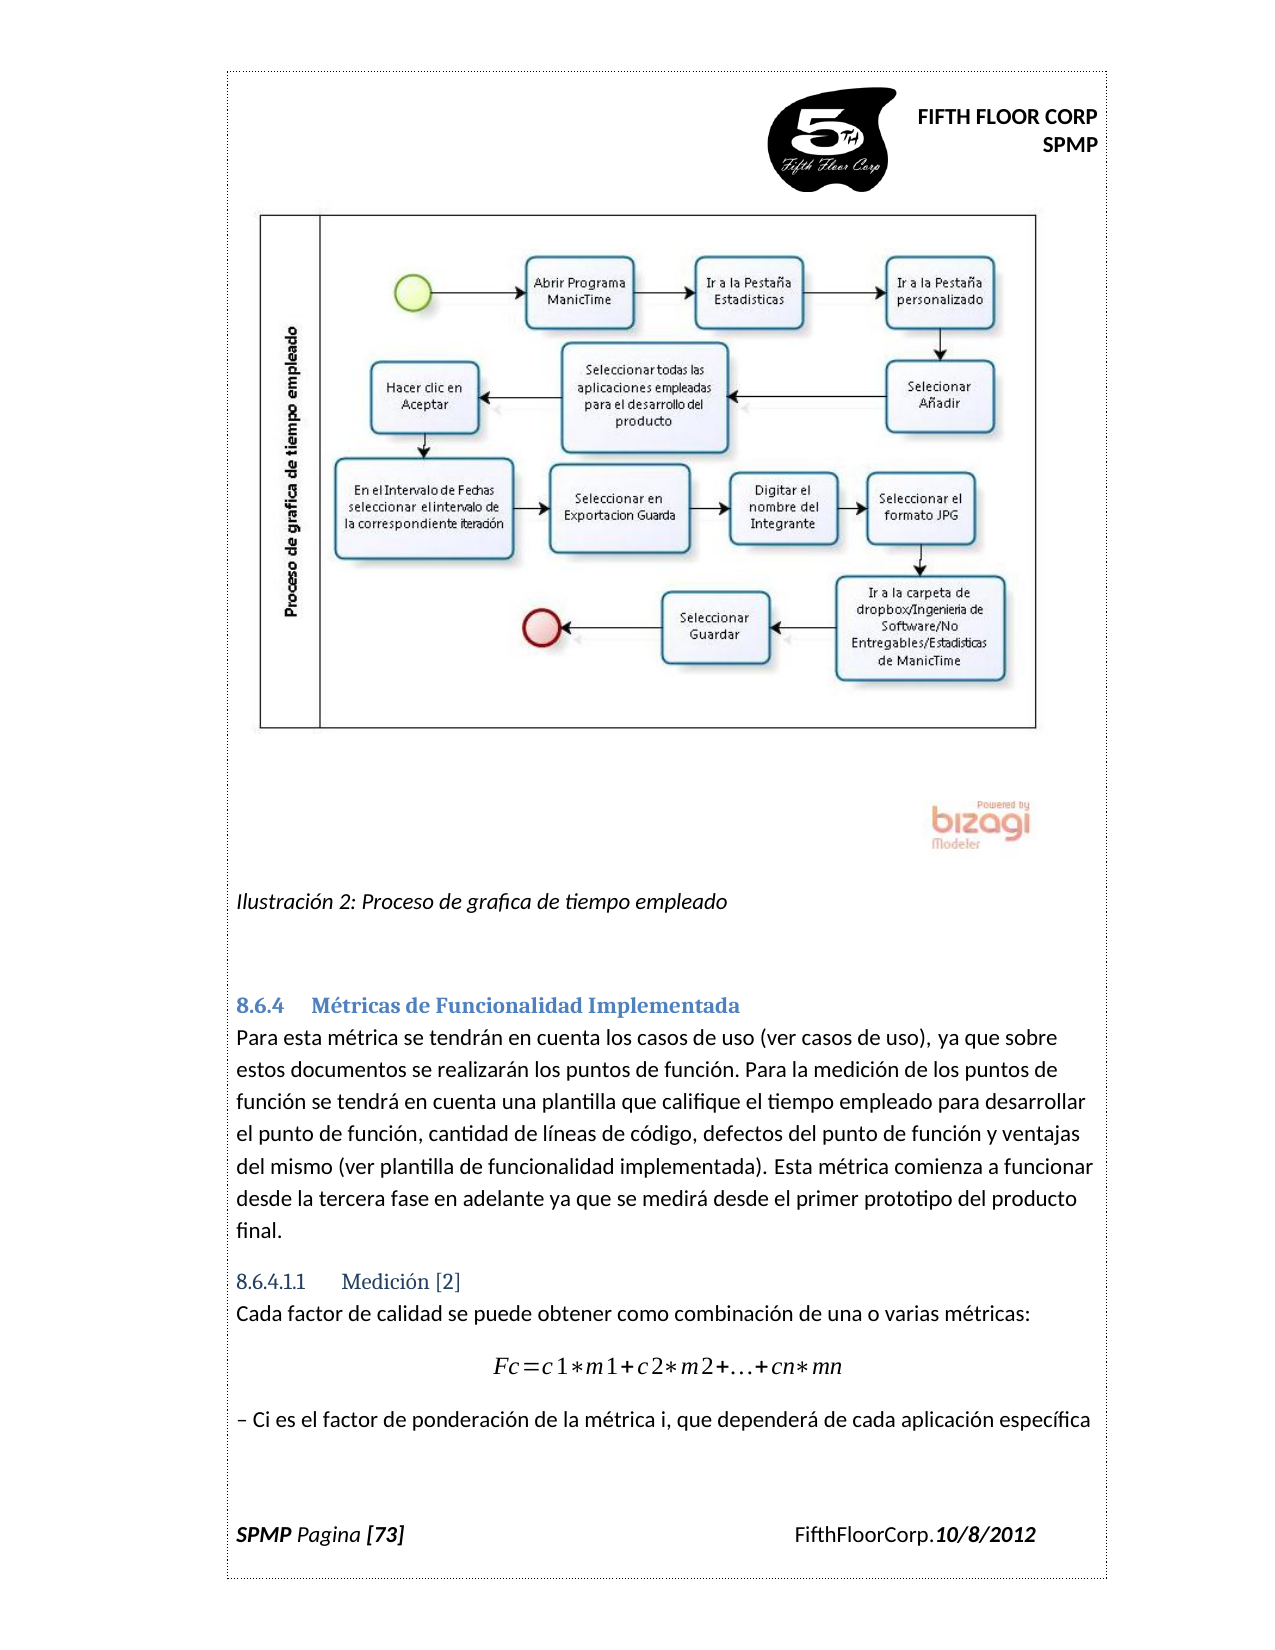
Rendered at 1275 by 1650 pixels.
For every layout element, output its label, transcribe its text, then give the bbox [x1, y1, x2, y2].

subtitle Medición [236, 1269, 1098, 1296]
subtitle Métricas de Funcionalidad Implementada [236, 993, 1098, 1019]
text Para esta métrica se tendrán en cuenta los casos de uso (ver casos de uso), ya que sobre estos documentos se realizarán los puntos de función. Para la medición de los puntos de función se tendrá en cuenta una plantilla que califique el tiempo empleado para desarrollar el punto de función, cantidad de líneas de código, defectos del punto de función y ventajas del mismo (ver plantilla de funcionalidad implementada). Esta métrica comienza a funcionar desde la tercera fase en adelante ya que se medirá desde el primer prototipo del producto final. [236, 1023, 1098, 1244]
text Ilustración 2: Proceso de grafica de tiempo empleado [236, 887, 1098, 915]
text – Ci es el factor de ponderación de la métrica i, que dependerá de cada aplicación específica [236, 1405, 1098, 1433]
picture [236, 79, 1059, 862]
text Cada factor de calidad se puede obtener como combinación de una o varias métricas: [236, 1299, 1098, 1327]
